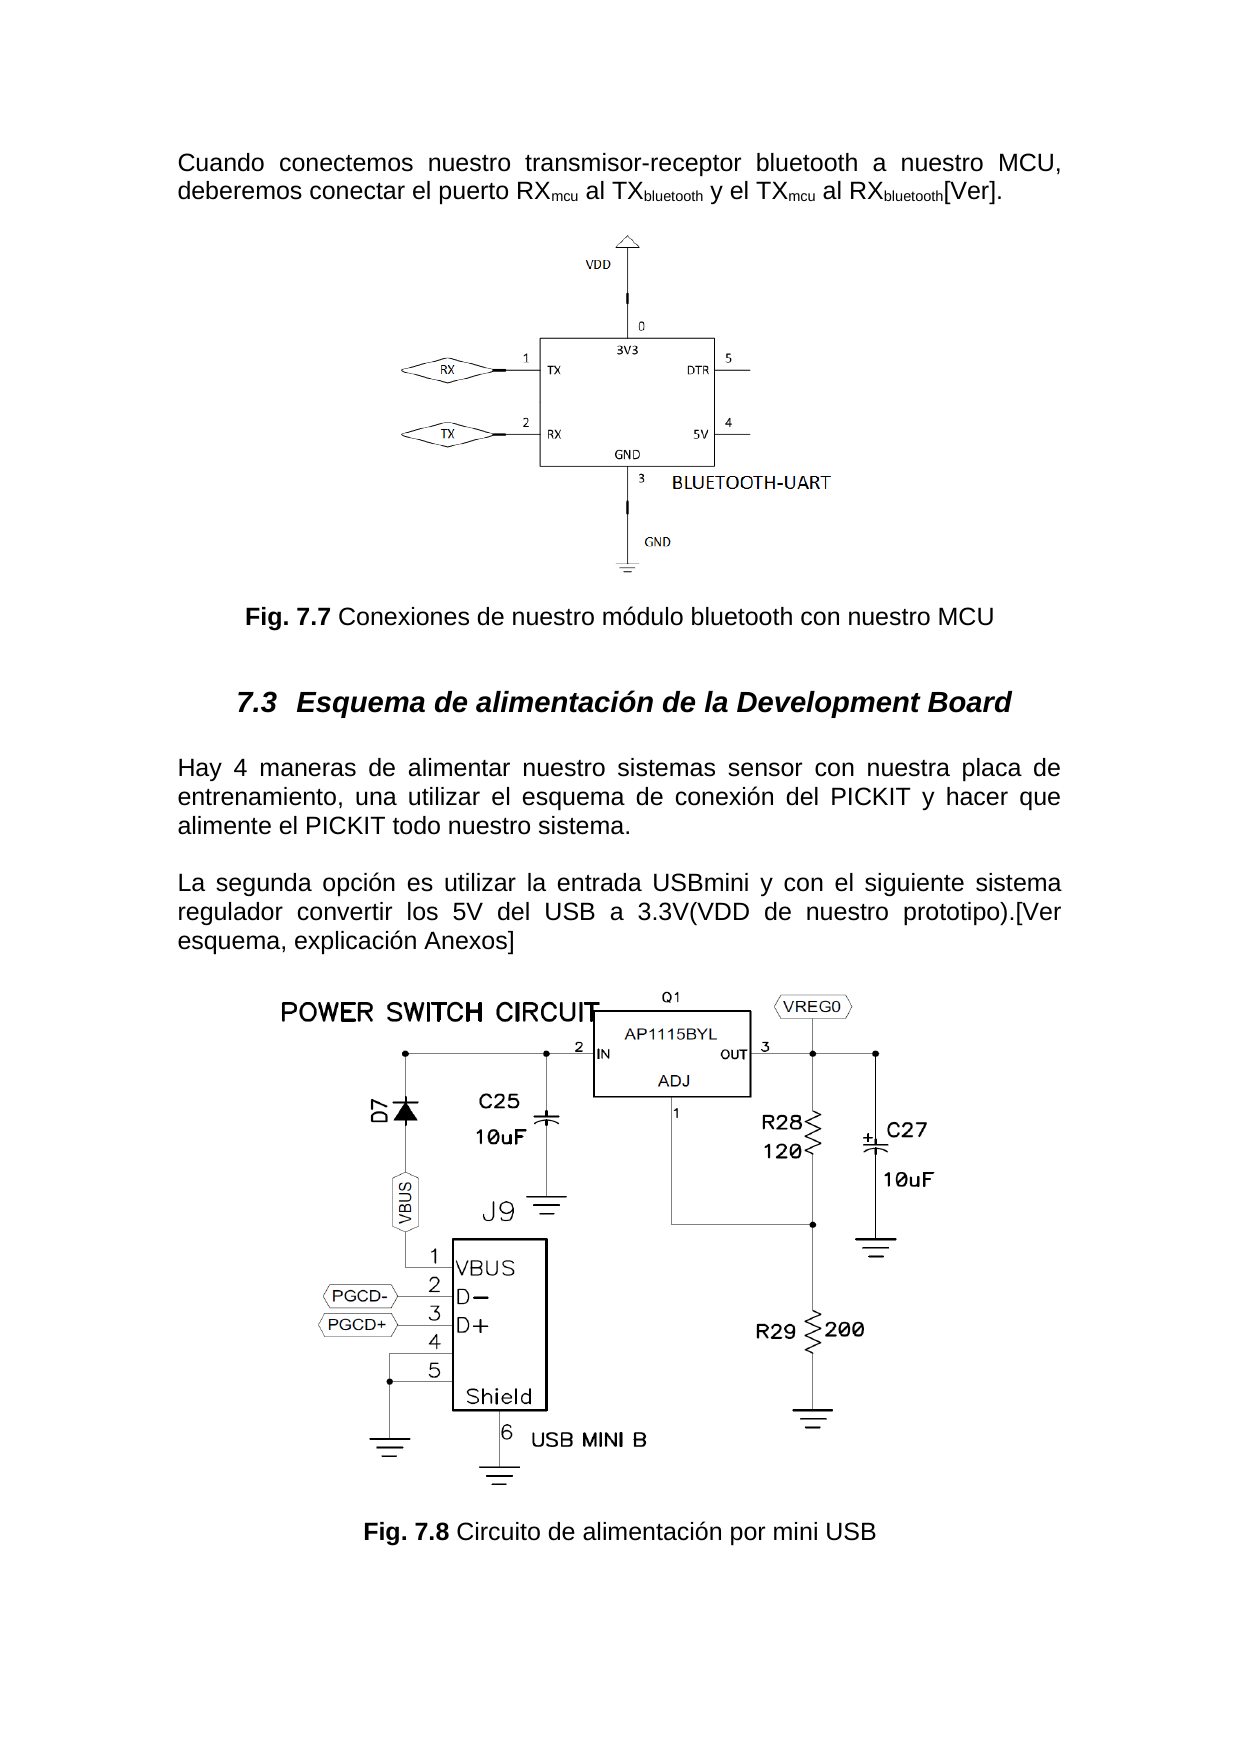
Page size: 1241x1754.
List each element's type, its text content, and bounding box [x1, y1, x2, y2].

picture [399, 233, 842, 574]
picture [275, 983, 965, 1489]
text La segunda opción es utilizar la entrada USBmini y con el siguiente sistema regulador convertir los 5V del USB a 3.3V(VDD de nuestro prototipo).[Ver esquema, explicación Anexos] [177, 868, 1063, 954]
text Cuando conectemos nuestro transmisor-receptor bluetooth a nuestro MCU, deberemos conectar el puerto RXmcu al TXbluetooth y el TXmcu al RXbluetooth[Ver]. [177, 148, 1063, 205]
text Hay 4 maneras de alimentar nuestro sistemas sensor con nuestra placa de entrenamiento, una utilizar el esquema de conexión del PICKIT y hacer que alimente el PICKIT todo nuestro sistema. [177, 753, 1063, 839]
text Fig. 7.8 Circuito de alimentación por mini USB [177, 1517, 1063, 1546]
subtitle Esquema de alimentación de la Development Board [236, 685, 1063, 718]
text Fig. 7.7 Conexiones de nuestro módulo bluetooth con nuestro MCU [177, 602, 1063, 631]
